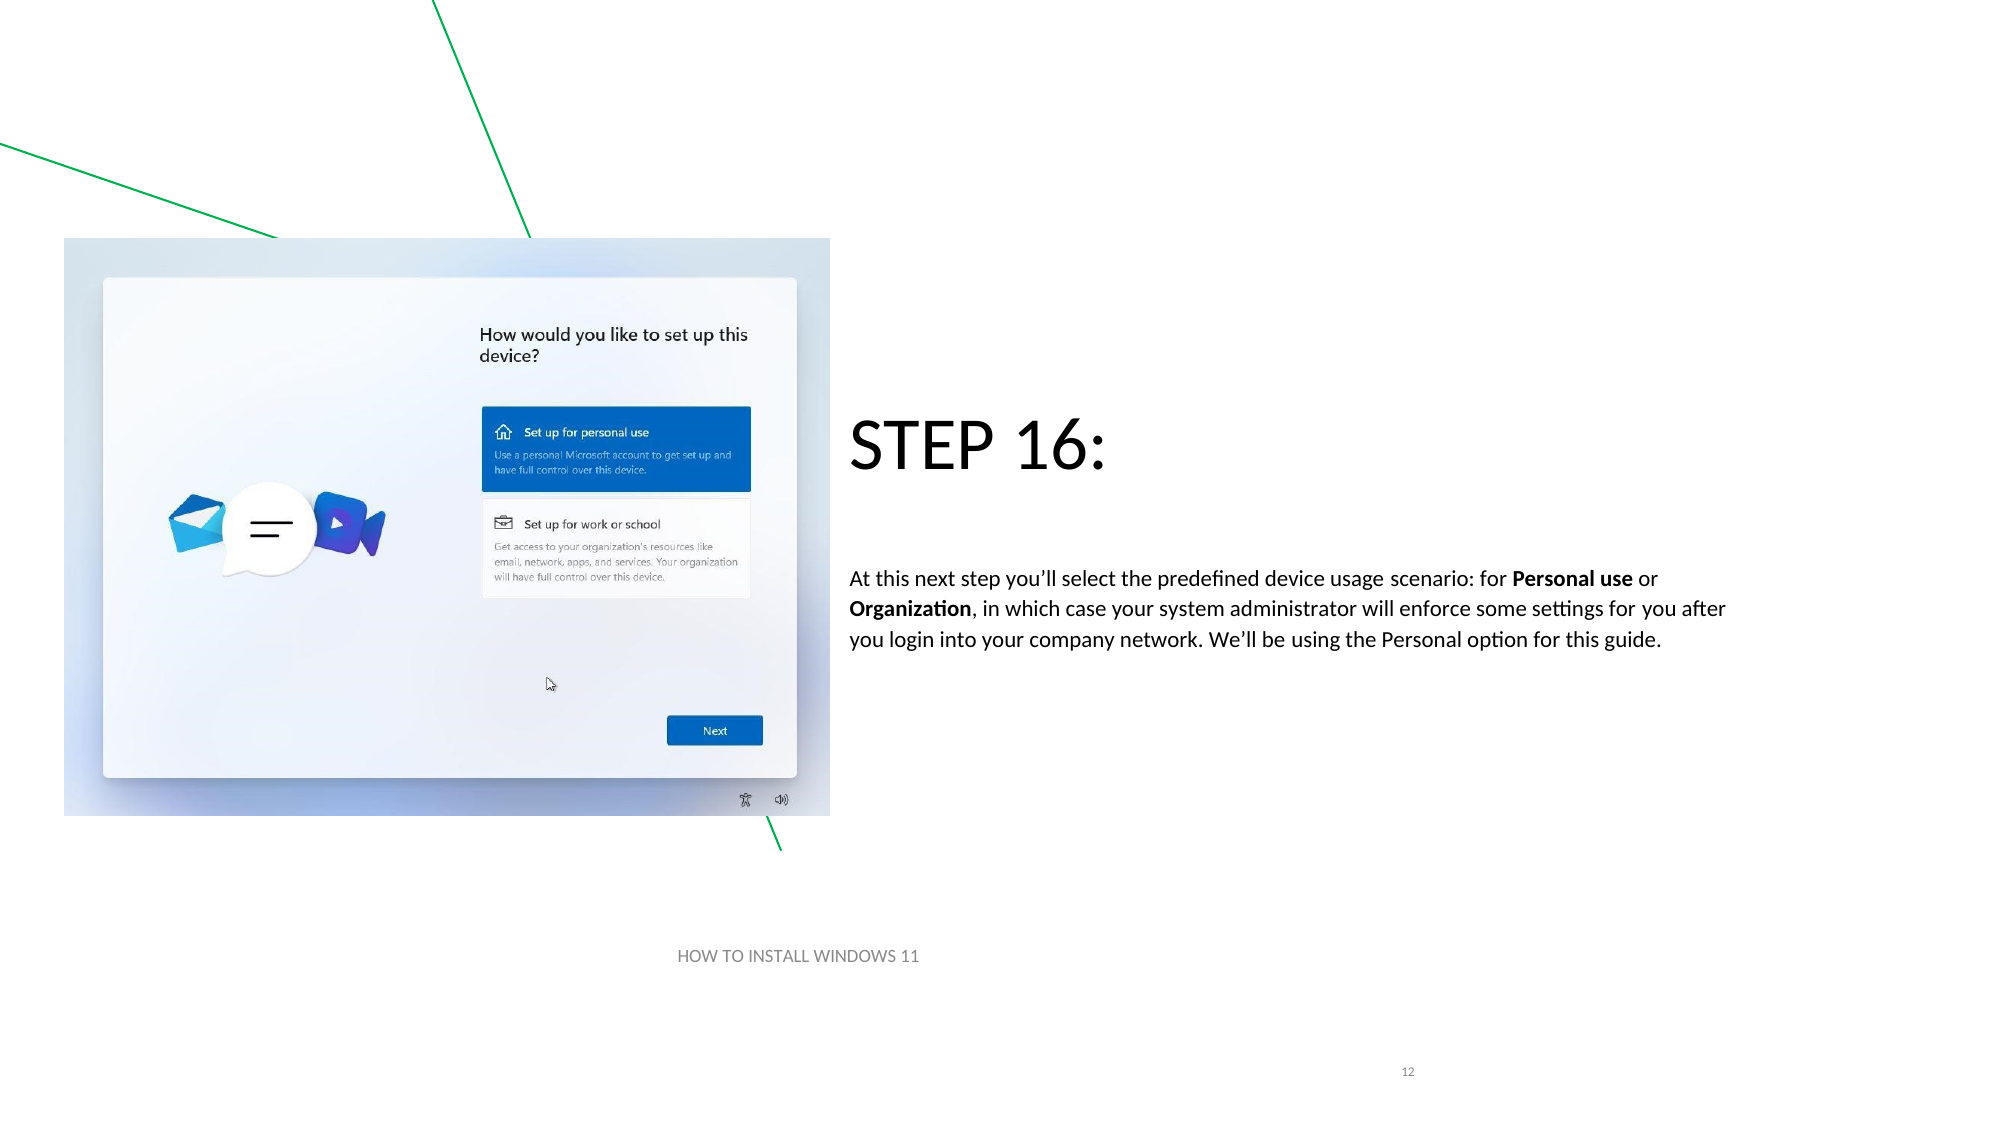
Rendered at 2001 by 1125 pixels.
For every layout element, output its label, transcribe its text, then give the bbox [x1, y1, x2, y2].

text HOW TO INSTALL WINDOWS 11 [677, 944, 1924, 967]
text STEP 16: [830, 396, 1924, 488]
text At this next step you’ll select the predefined device usage scenario: for Personal use or Organization, in which case your system administrator will enforce some settings for you after you login into your company network. We’ll be using the Personal option for this guide. [830, 564, 1730, 653]
picture [64, 238, 830, 816]
